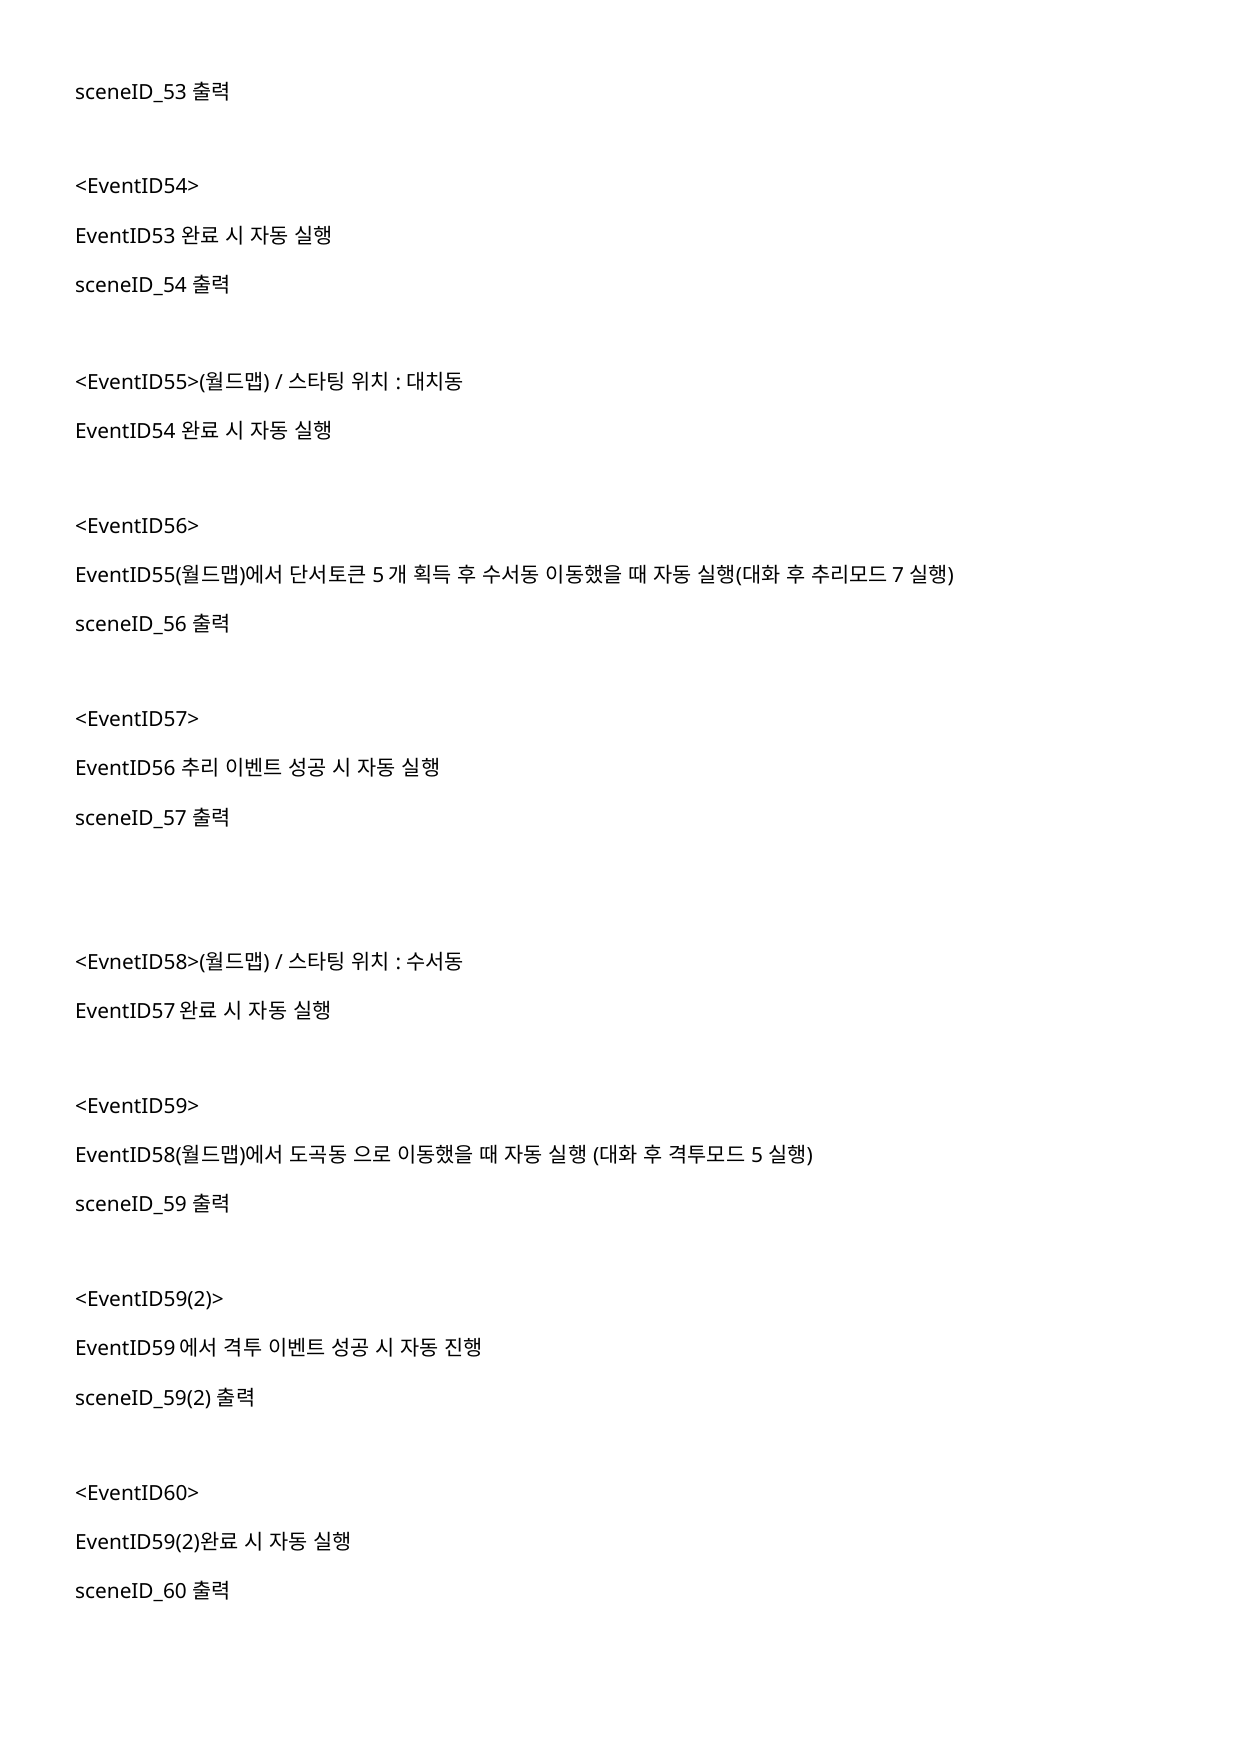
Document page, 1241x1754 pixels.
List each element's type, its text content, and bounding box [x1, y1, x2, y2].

text EventID59(2)완료 시 자동 실행 [75, 1525, 1165, 1555]
text <EvnetID58>(월드맵) / 스타팅 위치 : 수서동 [75, 945, 1165, 975]
text sceneID_53 출력 [75, 75, 1165, 105]
text sceneID_59(2) 출력 [75, 1381, 1165, 1411]
text EventID55(월드맵)에서 단서토큰 5개 획득 후 수서동 이동했을 때 자동 실행(대화 후 추리모드7 실행) [75, 558, 1165, 589]
text <EventID55>(월드맵) / 스타팅 위치 : 대치동 [75, 365, 1165, 395]
text <EventID57> [75, 704, 1165, 733]
text sceneID_57 출력 [75, 801, 1165, 831]
text EventID58(월드맵)에서 도곡동 으로 이동했을 때 자동 실행 (대화 후 격투모드 5 실행) [75, 1138, 1165, 1169]
text <EventID60> [75, 1478, 1165, 1506]
text sceneID_54 출력 [75, 268, 1165, 299]
text sceneID_56 출력 [75, 608, 1165, 638]
text <EventID56> [75, 511, 1165, 539]
text sceneID_60 출력 [75, 1574, 1165, 1605]
text EventID59에서 격투 이벤트 성공 시 자동 진행 [75, 1332, 1165, 1362]
text EventID53 완료 시 자동 실행 [75, 219, 1165, 249]
text EventID56 추리 이벤트 성공 시 자동 실행 [75, 752, 1165, 782]
text <EventID59(2)> [75, 1284, 1165, 1313]
text sceneID_59 출력 [75, 1188, 1165, 1218]
text EventID54 완료 시 자동 실행 [75, 414, 1165, 445]
text <EventID59> [75, 1091, 1165, 1119]
text EventID57완료 시 자동 실행 [75, 994, 1165, 1025]
text <EventID54> [75, 172, 1165, 200]
